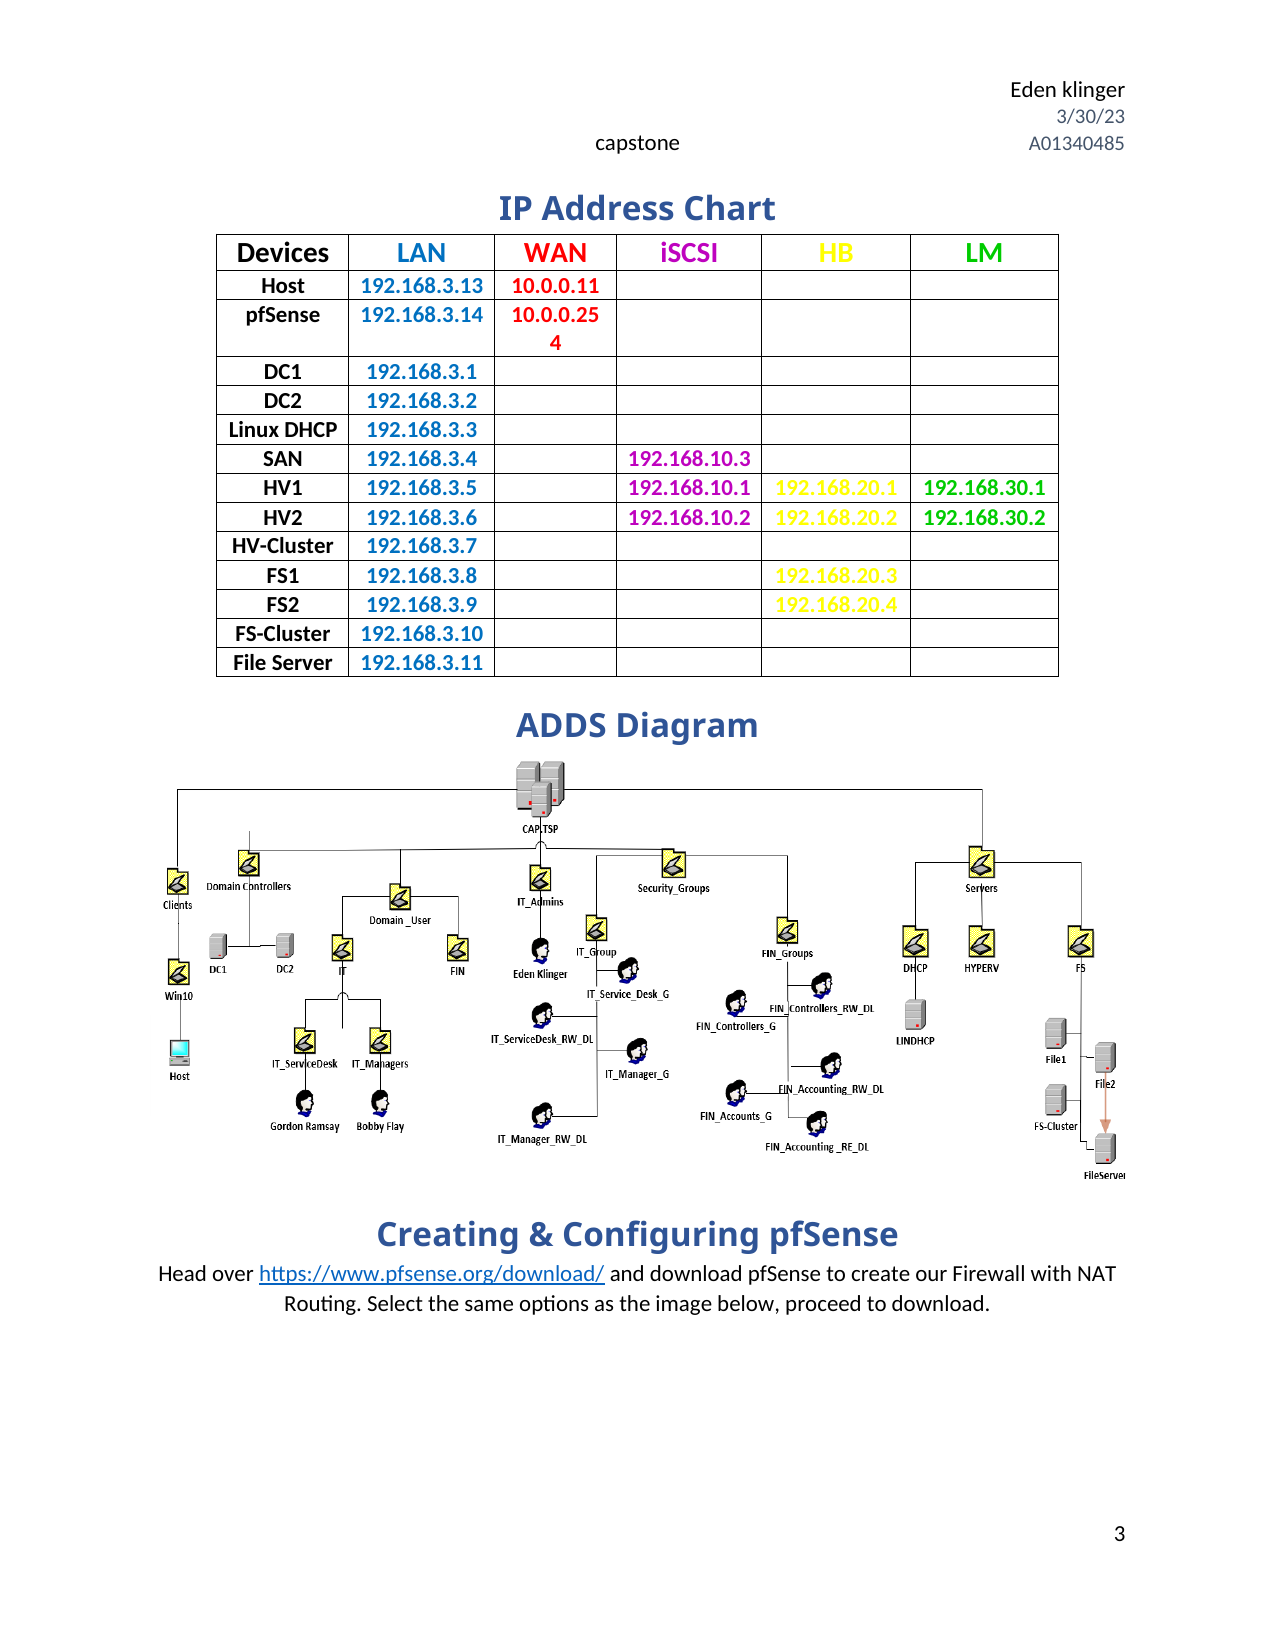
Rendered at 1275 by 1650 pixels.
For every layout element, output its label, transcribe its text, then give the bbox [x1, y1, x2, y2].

table_cell [617, 300, 761, 356]
table_cell 192.168.3.1 [349, 357, 494, 385]
table_cell 192.168.3.9 [349, 590, 494, 618]
table_header WAN [495, 235, 616, 270]
table_cell HV1 [217, 474, 348, 502]
table_cell [495, 386, 616, 414]
table_cell 192.168.20.1 [762, 474, 910, 502]
table_cell DC1 [217, 357, 348, 385]
table_cell [911, 648, 1058, 676]
table_cell [617, 415, 761, 443]
table_cell [762, 357, 910, 385]
table_cell 192.168.10.3 [617, 445, 761, 472]
table_cell FS1 [217, 561, 348, 589]
table_cell [617, 619, 761, 647]
table_cell [911, 619, 1058, 647]
table_cell [762, 648, 910, 676]
subtitle Creating & Configuring pfSense [150, 1210, 1125, 1256]
table_cell [911, 386, 1058, 414]
subtitle IP Address Chart [150, 184, 1125, 230]
table_cell [911, 445, 1058, 472]
table_cell 192.168.3.5 [349, 474, 494, 502]
table_cell [495, 532, 616, 560]
table_cell [911, 561, 1058, 589]
table_header Devices [217, 235, 348, 270]
table_cell [495, 561, 616, 589]
table_cell HV-Cluster [217, 532, 348, 560]
table_cell [617, 561, 761, 589]
table_header LAN [349, 235, 494, 270]
table_cell 192.168.20.3 [762, 561, 910, 589]
text Head over https://www.pfsense.org/download/ and download pfSense to create our Firewall with NAT Routing. Select the same options as the image below, proceed to download. [150, 1259, 1125, 1317]
table_cell 192.168.3.13 [349, 271, 494, 299]
table_cell [495, 590, 616, 618]
table_cell 192.168.3.2 [349, 386, 494, 414]
table_cell [911, 271, 1058, 299]
subtitle ADDS Diagram [150, 702, 1125, 747]
table_cell [495, 357, 616, 385]
table_cell File Server [217, 648, 348, 676]
table_cell 192.168.3.10 [349, 619, 494, 647]
table_cell 10.0.0.11 [495, 271, 616, 299]
table_cell 192.168.30.1 [911, 474, 1058, 502]
table_cell [762, 415, 910, 443]
table_cell SAN [217, 445, 348, 472]
table_cell [762, 300, 910, 356]
table_cell [762, 445, 910, 472]
table_cell [617, 532, 761, 560]
table_cell [495, 503, 616, 531]
table_cell [495, 648, 616, 676]
table_cell [911, 532, 1058, 560]
table_header iSCSI [617, 235, 761, 270]
table_cell [911, 357, 1058, 385]
table_cell [495, 445, 616, 472]
table_cell 192.168.10.1 [617, 474, 761, 502]
table_cell 192.168.3.4 [349, 445, 494, 472]
table_cell HV2 [217, 503, 348, 531]
table_cell Linux DHCP [217, 415, 348, 443]
table_header HB [762, 235, 910, 270]
table_cell DC2 [217, 386, 348, 414]
table_cell [617, 386, 761, 414]
table_cell 192.168.20.4 [762, 590, 910, 618]
table_cell 192.168.20.2 [762, 503, 910, 531]
table_cell [495, 415, 616, 443]
table_cell 192.168.3.3 [349, 415, 494, 443]
table_cell FS2 [217, 590, 348, 618]
table_cell [762, 386, 910, 414]
table_cell FS-Cluster [217, 619, 348, 647]
table_cell [911, 590, 1058, 618]
table_cell 192.168.3.11 [349, 648, 494, 676]
picture [150, 751, 1125, 1184]
table_cell [762, 532, 910, 560]
table_cell 192.168.3.6 [349, 503, 494, 531]
table_header LM [911, 235, 1058, 270]
table_cell pfSense [217, 300, 348, 356]
table_cell [762, 271, 910, 299]
table_cell 10.0.0.254 [495, 300, 616, 356]
table_cell 192.168.3.8 [349, 561, 494, 589]
table_cell 192.168.10.2 [617, 503, 761, 531]
table_cell [495, 474, 616, 502]
table_cell [911, 415, 1058, 443]
table_cell [762, 619, 910, 647]
table_cell 192.168.3.14 [349, 300, 494, 356]
table_cell Host [217, 271, 348, 299]
table_cell [495, 619, 616, 647]
table_cell 192.168.3.7 [349, 532, 494, 560]
table_cell [911, 300, 1058, 356]
table_cell 192.168.30.2 [911, 503, 1058, 531]
table_cell [617, 357, 761, 385]
table_cell [617, 648, 761, 676]
table_cell [617, 271, 761, 299]
table_cell [617, 590, 761, 618]
